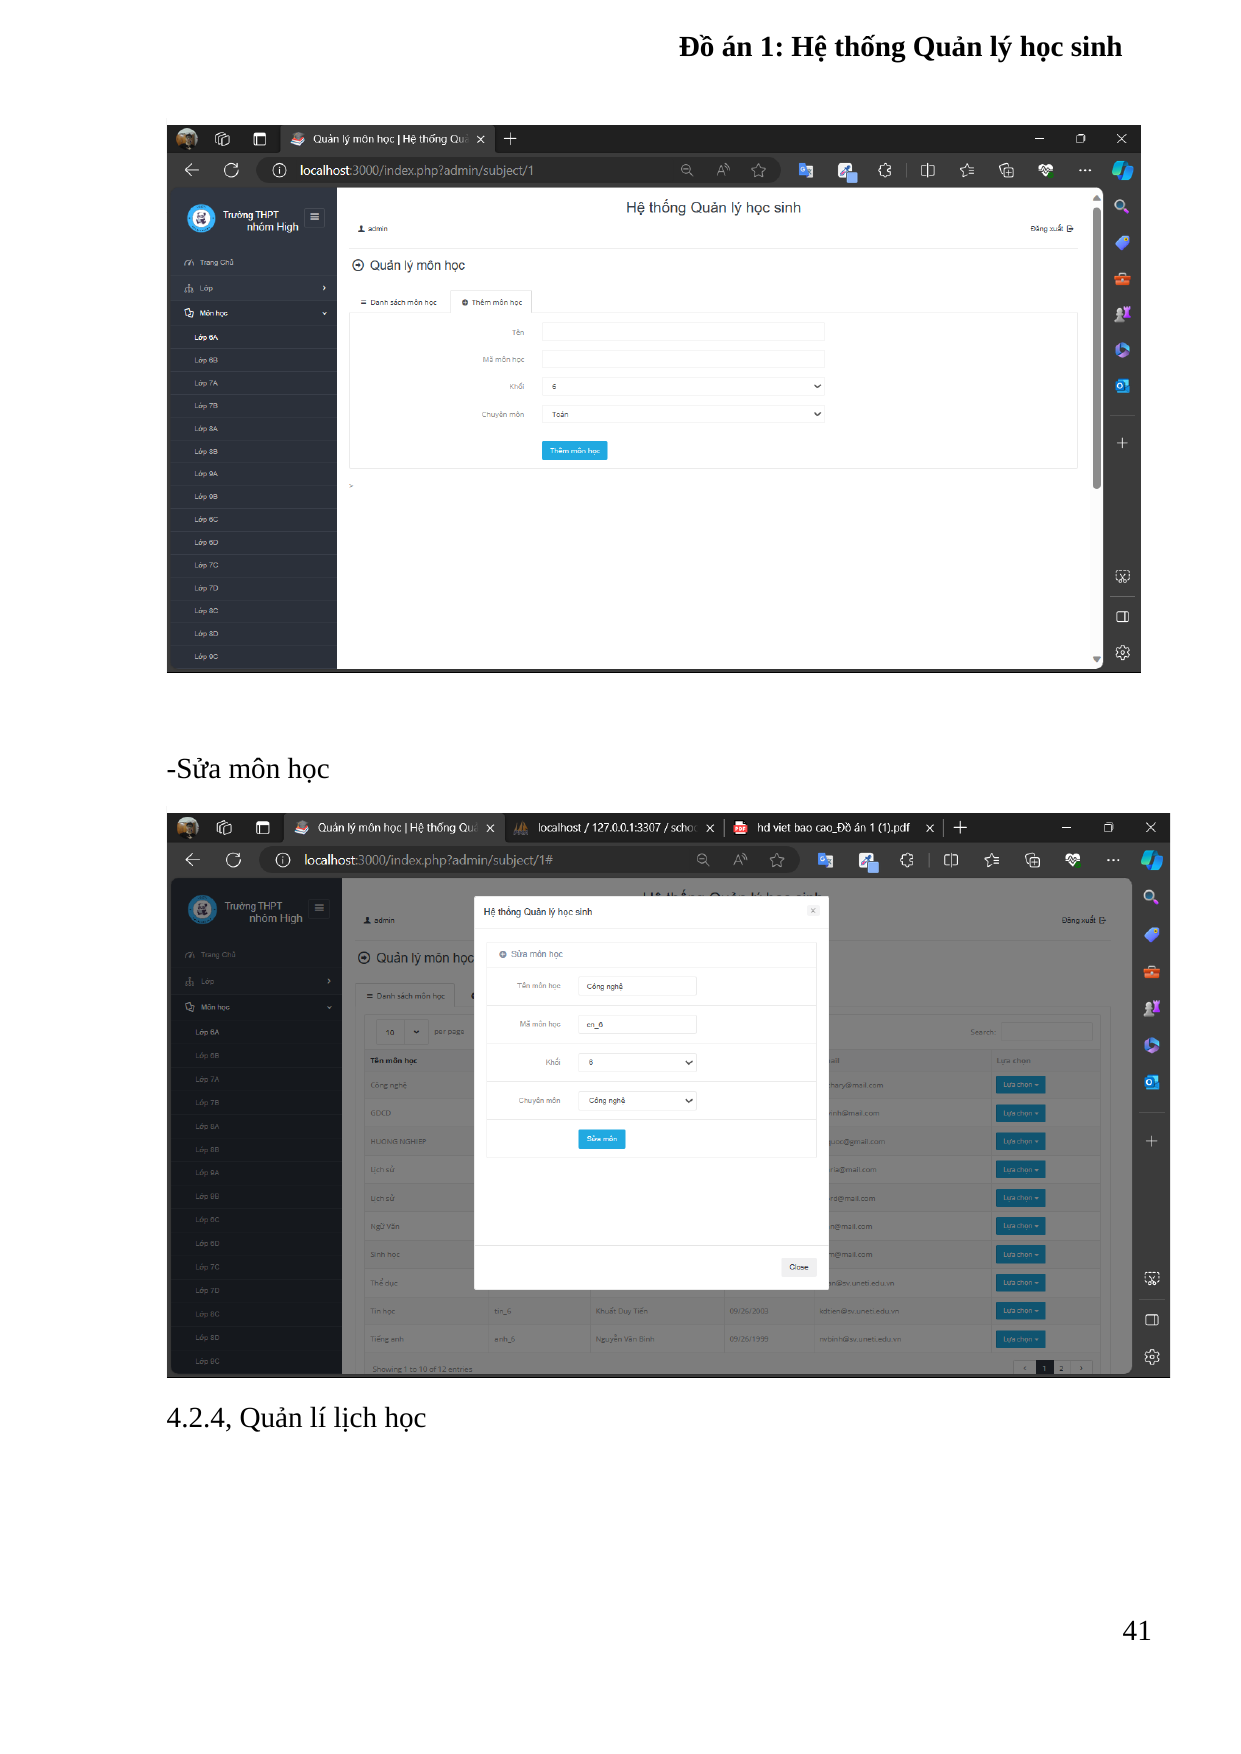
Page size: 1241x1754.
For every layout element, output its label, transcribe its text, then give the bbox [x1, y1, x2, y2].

text -Sửa môn học [138, 751, 1122, 784]
text 4.2.4, Quản lí lịch học [138, 1400, 1122, 1434]
picture [166, 118, 1141, 673]
picture [166, 806, 1171, 1378]
